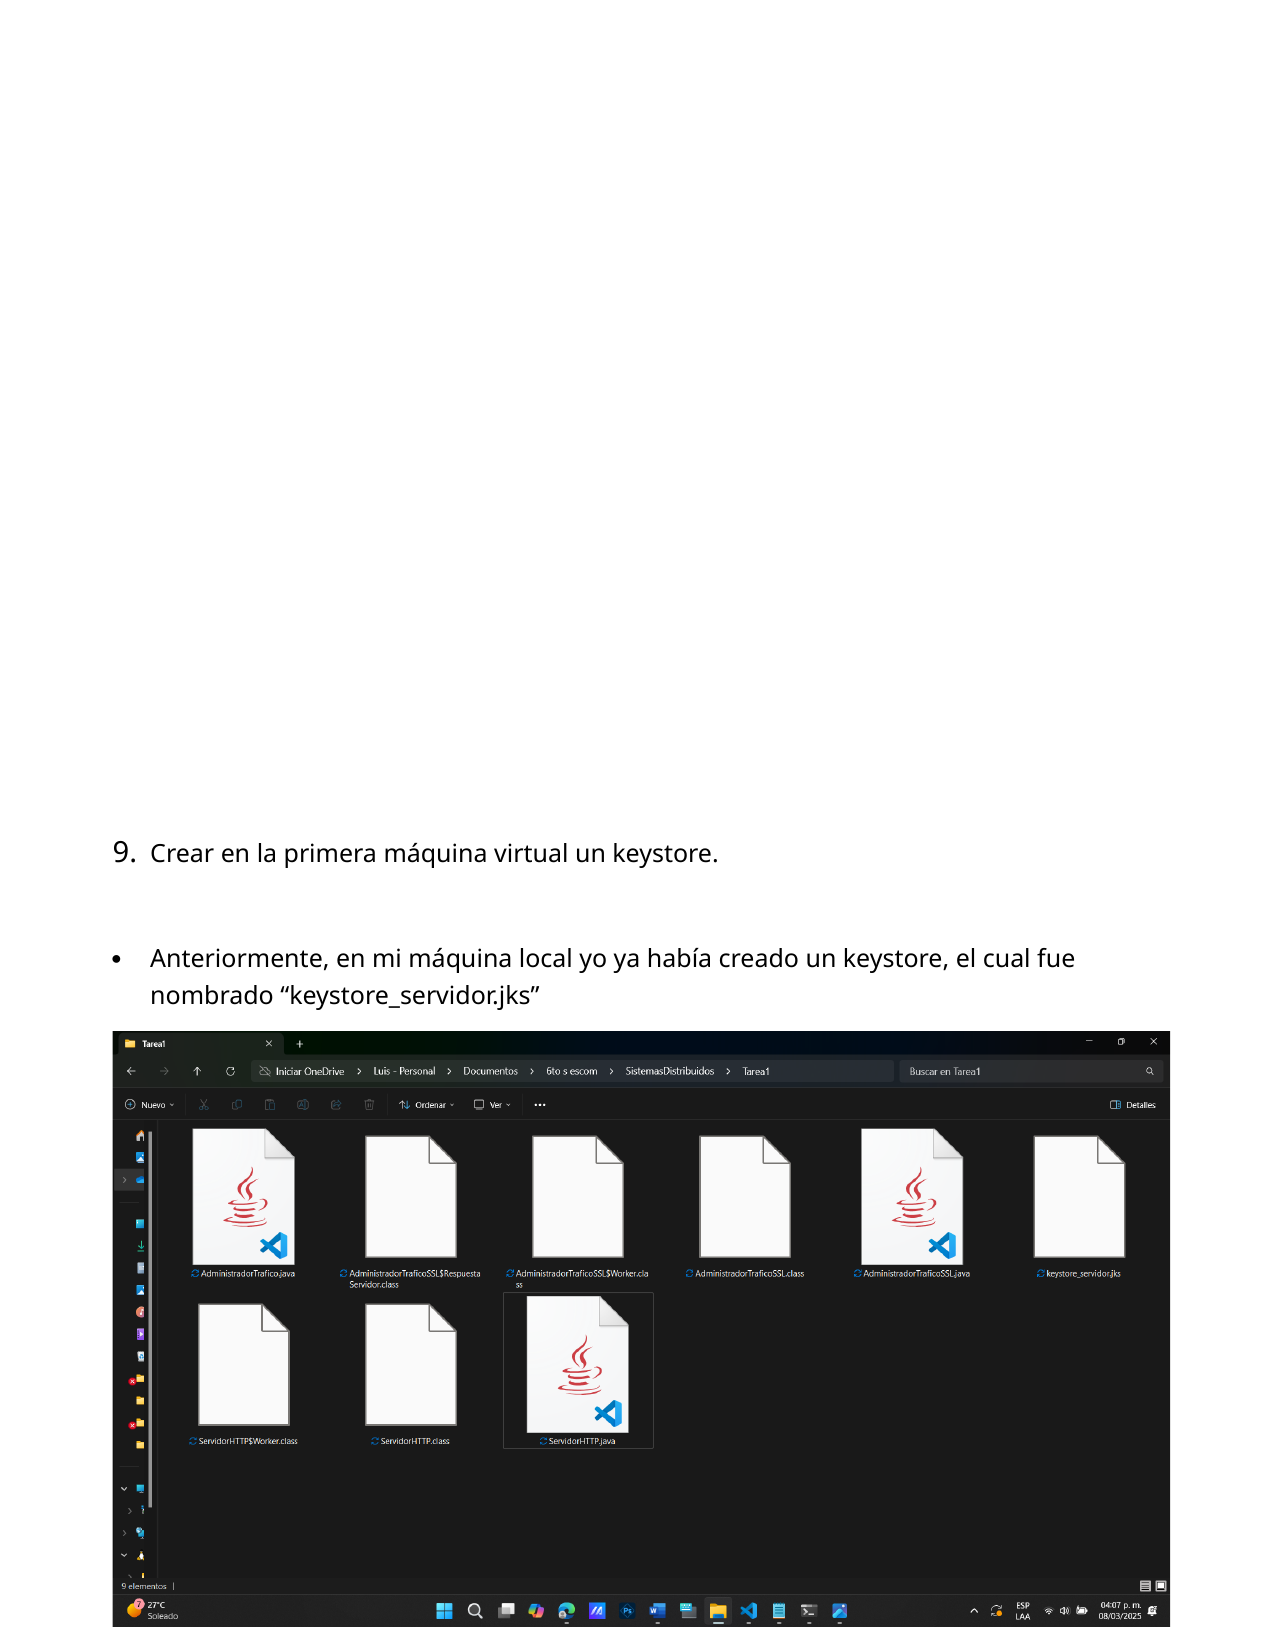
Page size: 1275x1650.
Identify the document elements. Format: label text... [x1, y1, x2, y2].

list Anteriormente, en mi máquina local yo ya había creado un keystore, el cual fue nombrado “keystore_servidor.jks” [112, 941, 1200, 1012]
list Crear en la primera máquina virtual un keystore. [112, 831, 1200, 871]
picture [112, 1031, 1171, 1627]
